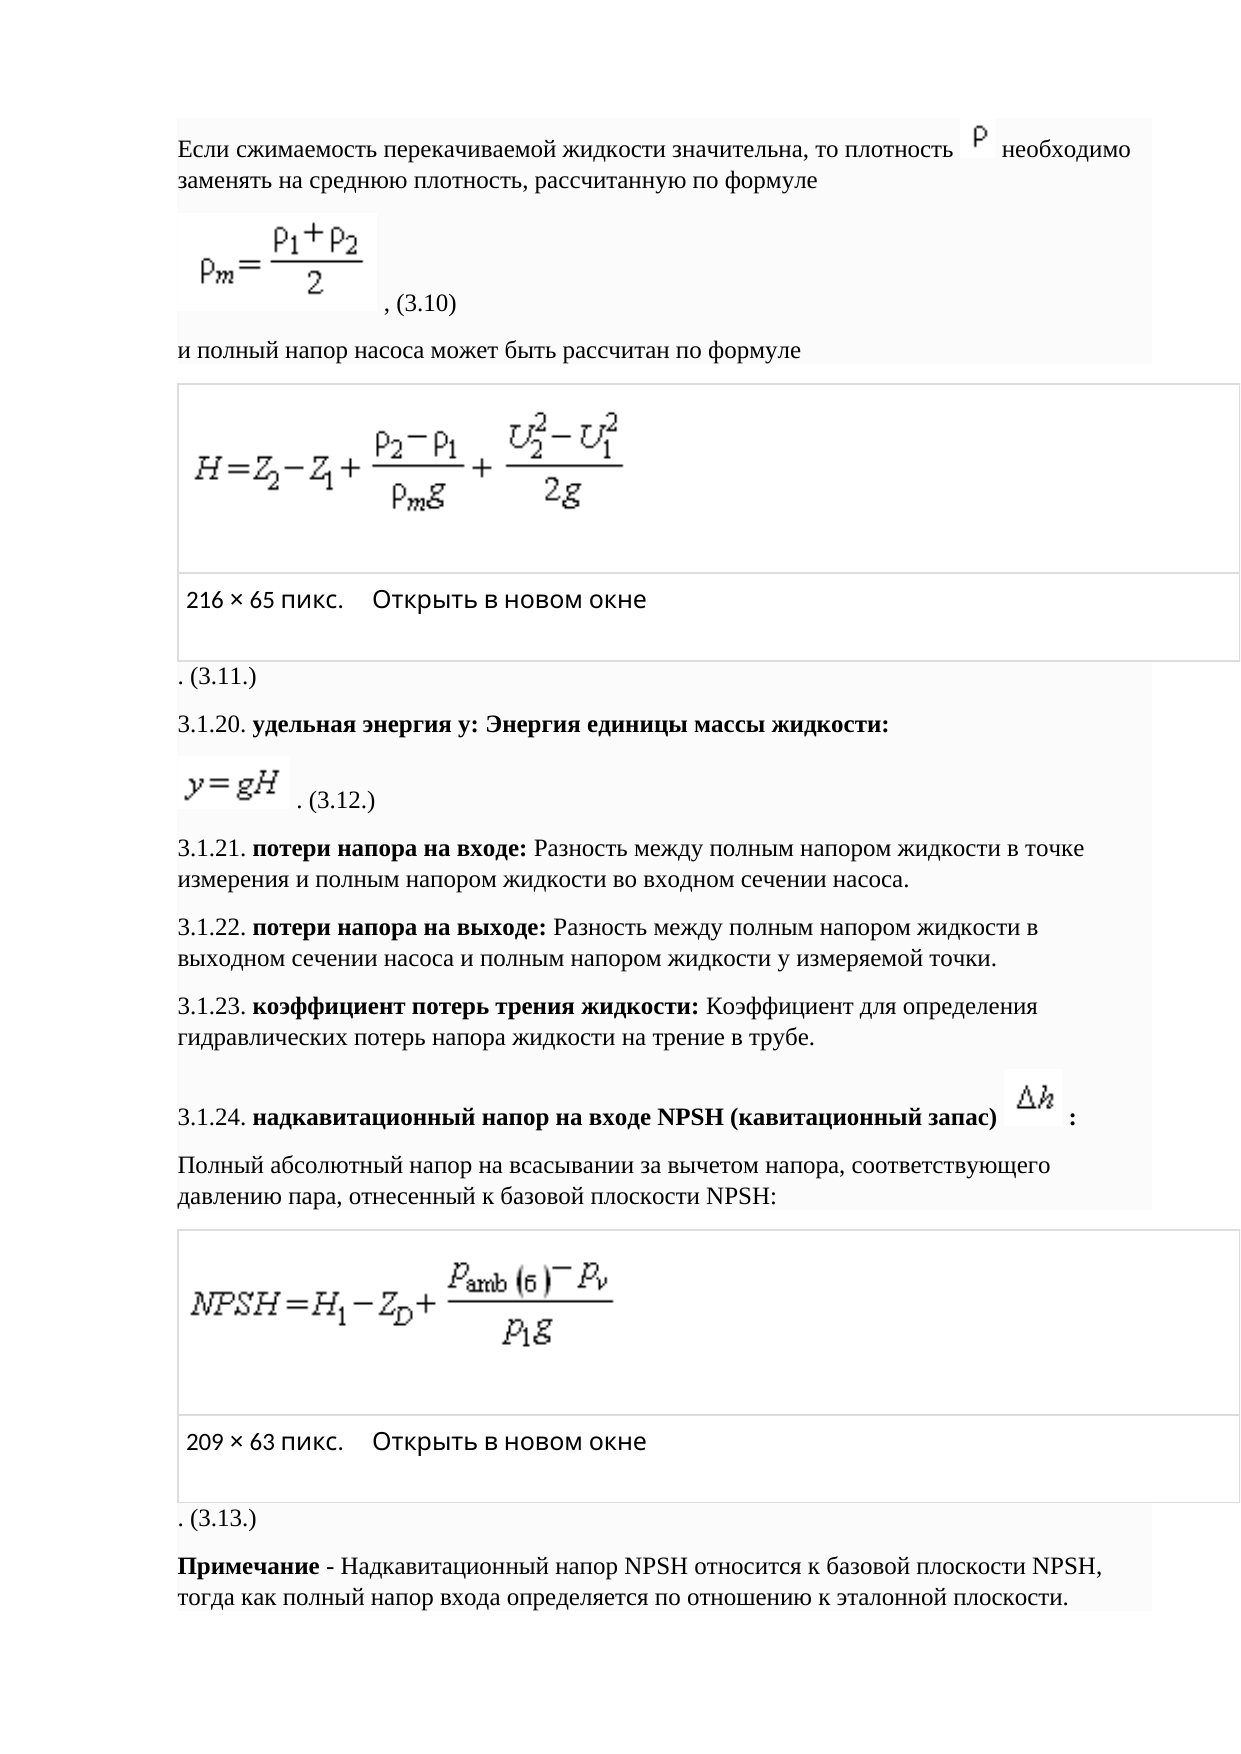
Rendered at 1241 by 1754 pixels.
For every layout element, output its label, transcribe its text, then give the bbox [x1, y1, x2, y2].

text 3.1.22. потери напора на выходе: Разность между полным напором жидкости в выходном сечении насоса и полным напором жидкости у измеряемой точки. [177, 912, 1152, 972]
text Полный абсолютный напор на всасывании за вычетом напора, соответствующего давлению пара, отнесенный к базовой плоскости NPSH: [177, 1150, 1152, 1210]
text Если сжимаемость перекачиваемой жидкости значительна, то плотность необходимо заменять на среднюю плотность, рассчитанную по формуле [177, 118, 1152, 194]
text . (3.12.) [177, 757, 1152, 814]
picture [960, 118, 996, 158]
table_cell 209 × 63 пикс. Открыть в новом окне [179, 1416, 1239, 1502]
picture [185, 1238, 622, 1370]
picture [185, 392, 636, 528]
picture [1003, 1069, 1062, 1126]
text 3.1.23. коэффициент потерь трения жидкости: Коэффициент для определения гидравлических потерь напора жидкости на трение в трубе. [177, 991, 1152, 1051]
picture [177, 213, 378, 311]
picture [177, 756, 290, 809]
text и полный напор насоса может быть рассчитан по формуле [177, 335, 1152, 364]
text 3.1.20. удельная энергия у: Энергия единицы массы жидкости: [177, 709, 1152, 738]
text . (3.13.) [177, 1503, 1152, 1532]
table_cell 216 × 65 пикс. Открыть в новом окне [179, 574, 1239, 660]
text . (3.11.) [177, 662, 1152, 690]
text , (3.10) [177, 213, 1152, 316]
text 3.1.24. надкавитационный напор на входе NPSH (кавитационный запас) : [177, 1069, 1152, 1131]
text 3.1.21. потери напора на входе: Разность между полным напором жидкости в точке измерения и полным напором жидкости во входном сечении насоса. [177, 833, 1152, 893]
table_header [179, 385, 1239, 572]
table_header [179, 1231, 1239, 1414]
text Примечание - Надкавитационный напор NPSH относится к базовой плоскости NPSH, тогда как полный напор входа определяется по отношению к эталонной плоскости. [177, 1551, 1152, 1611]
